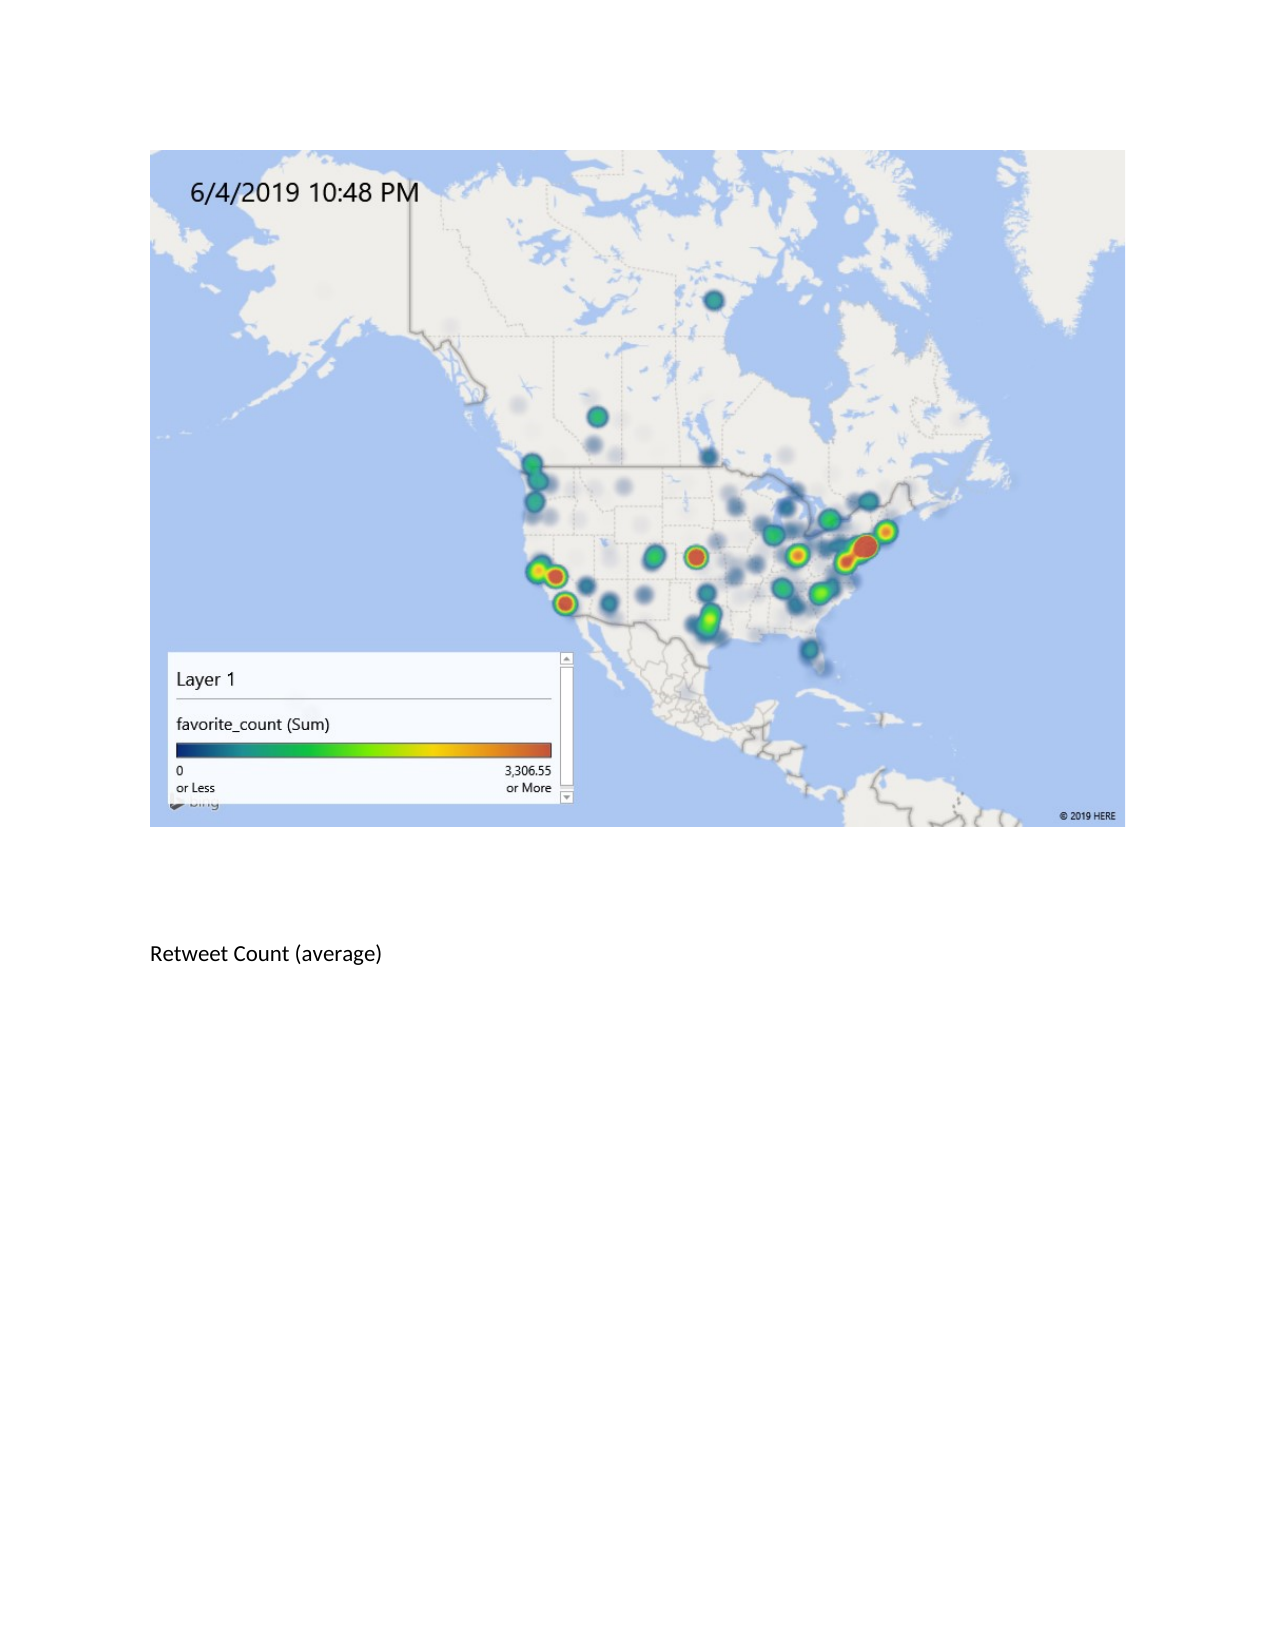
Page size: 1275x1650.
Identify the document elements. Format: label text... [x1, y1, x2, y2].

picture [150, 150, 1125, 827]
text Retweet Count (average) [150, 939, 1125, 968]
